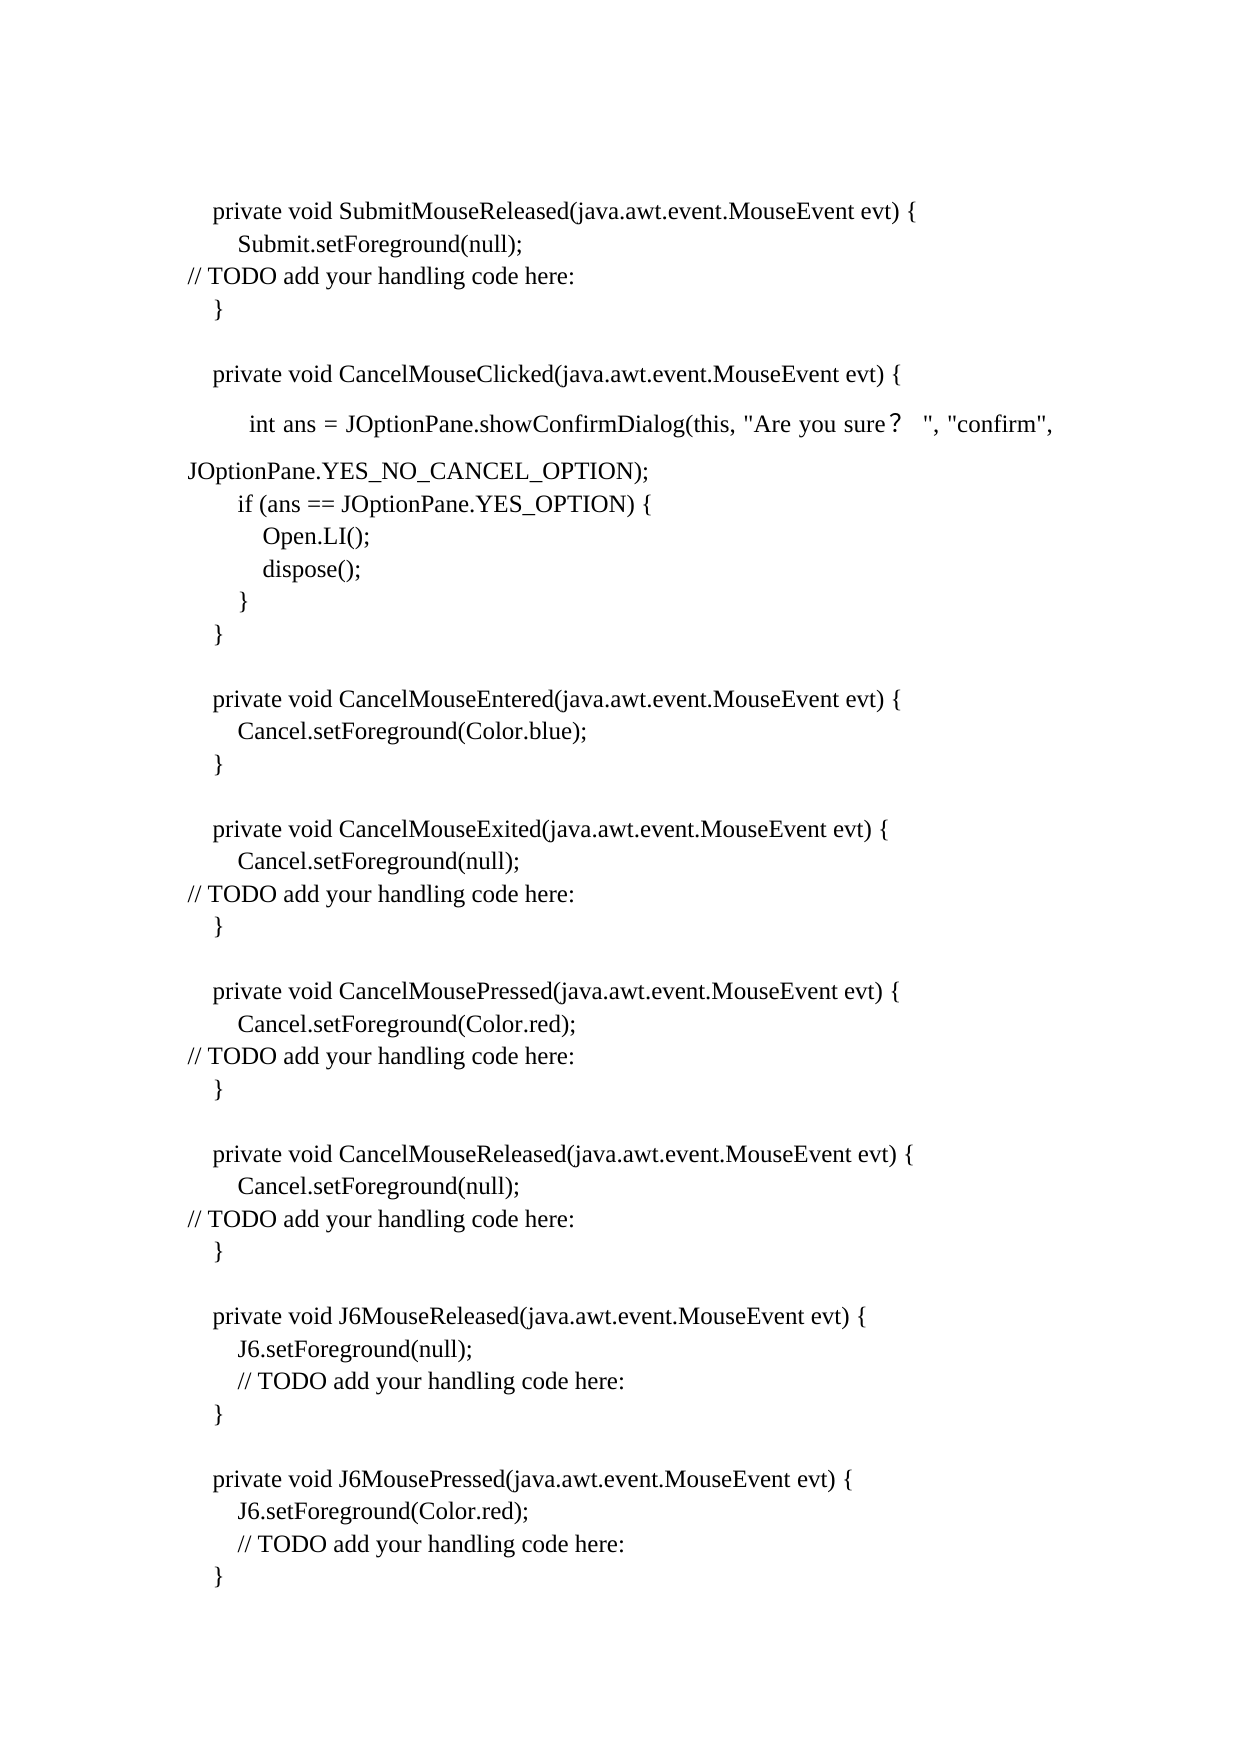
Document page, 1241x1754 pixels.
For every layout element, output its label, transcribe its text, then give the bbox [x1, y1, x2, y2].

text // TODO add your handling code here: [187, 1202, 1053, 1234]
text Cancel.setForeground(null); [187, 1169, 1053, 1202]
text // TODO add your handling code here: [187, 1364, 1053, 1397]
text dispose(); [187, 552, 1053, 584]
text } [187, 1072, 1053, 1104]
text J6.setForeground(null); [187, 1332, 1053, 1364]
text private void J6MousePressed(java.awt.event.MouseEvent evt) { [187, 1462, 1053, 1494]
text J6.setForeground(Color.red); [187, 1494, 1053, 1527]
text // TODO add your handling code here: [187, 1039, 1053, 1072]
text // TODO add your handling code here: [187, 1527, 1053, 1559]
text } [187, 1397, 1053, 1429]
text Cancel.setForeground(Color.red); [187, 1007, 1053, 1039]
text private void J6MouseReleased(java.awt.event.MouseEvent evt) { [187, 1299, 1053, 1332]
text private void CancelMouseClicked(java.awt.event.MouseEvent evt) { [187, 357, 1053, 389]
text Cancel.setForeground(null); [187, 844, 1053, 877]
text private void CancelMouseExited(java.awt.event.MouseEvent evt) { [187, 812, 1053, 844]
text if (ans == JOptionPane.YES_OPTION) { [187, 487, 1053, 519]
text private void CancelMouseEntered(java.awt.event.MouseEvent evt) { [187, 682, 1053, 714]
text } [187, 1559, 1053, 1592]
text } [187, 617, 1053, 649]
text } [187, 909, 1053, 942]
text private void SubmitMouseReleased(java.awt.event.MouseEvent evt) { [187, 194, 1053, 227]
text Submit.setForeground(null); [187, 227, 1053, 259]
text // TODO add your handling code here: [187, 259, 1053, 292]
text } [187, 1234, 1053, 1267]
text int ans = JOptionPane.showConfirmDialog(this, "Are you sure？ ", "confirm", JOptionPane.YES_NO_CANCEL_OPTION); [187, 389, 1053, 487]
text } [187, 292, 1053, 324]
text // TODO add your handling code here: [187, 877, 1053, 909]
text } [187, 747, 1053, 779]
text Open.LI(); [187, 519, 1053, 552]
text } [187, 584, 1053, 617]
text private void CancelMousePressed(java.awt.event.MouseEvent evt) { [187, 974, 1053, 1007]
text Cancel.setForeground(Color.blue); [187, 714, 1053, 747]
text private void CancelMouseReleased(java.awt.event.MouseEvent evt) { [187, 1137, 1053, 1169]
